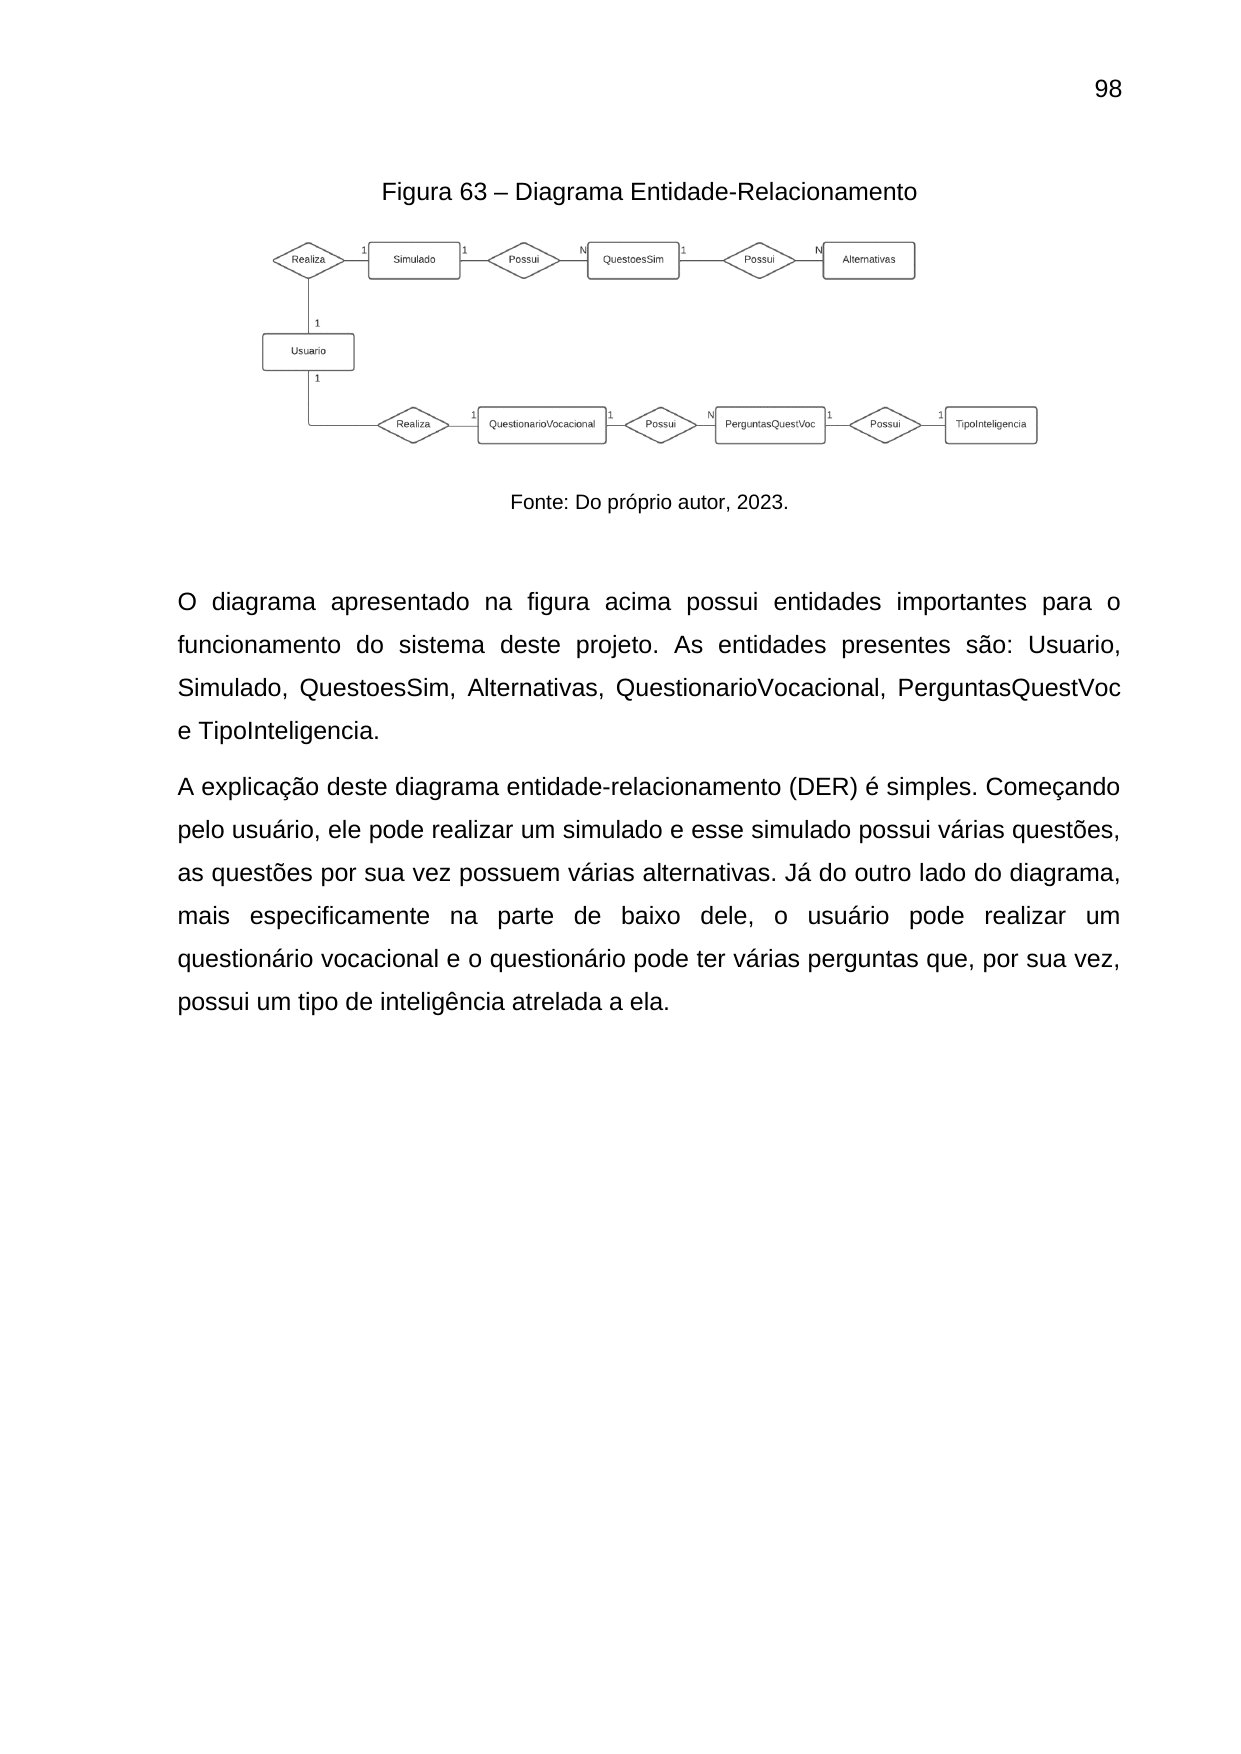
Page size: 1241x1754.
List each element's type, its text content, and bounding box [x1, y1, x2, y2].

text A explicação deste diagrama entidade-relacionamento (DER) é simples. Começando pelo usuário, ele pode realizar um simulado e esse simulado possui várias questões, as questões por sua vez possuem várias alternativas. Já do outro lado do diagrama, mais especificamente na parte de baixo dele, o usuário pode realizar um questionário vocacional e o questionário pode ter várias perguntas que, por sua vez, possui um tipo de inteligência atrelada a ela. [177, 772, 1122, 1016]
text Fonte: Do próprio autor, 2023. [177, 490, 1122, 514]
text Figura 63 – Diagrama Entidade-Relacionamento [177, 177, 1122, 206]
picture [247, 226, 1052, 463]
text O diagrama apresentado na figura acima possui entidades importantes para o funcionamento do sistema deste projeto. As entidades presentes são: Usuario, Simulado, QuestoesSim, Alternativas, QuestionarioVocacional, PerguntasQuestVoc e TipoInteligencia. [177, 587, 1122, 745]
